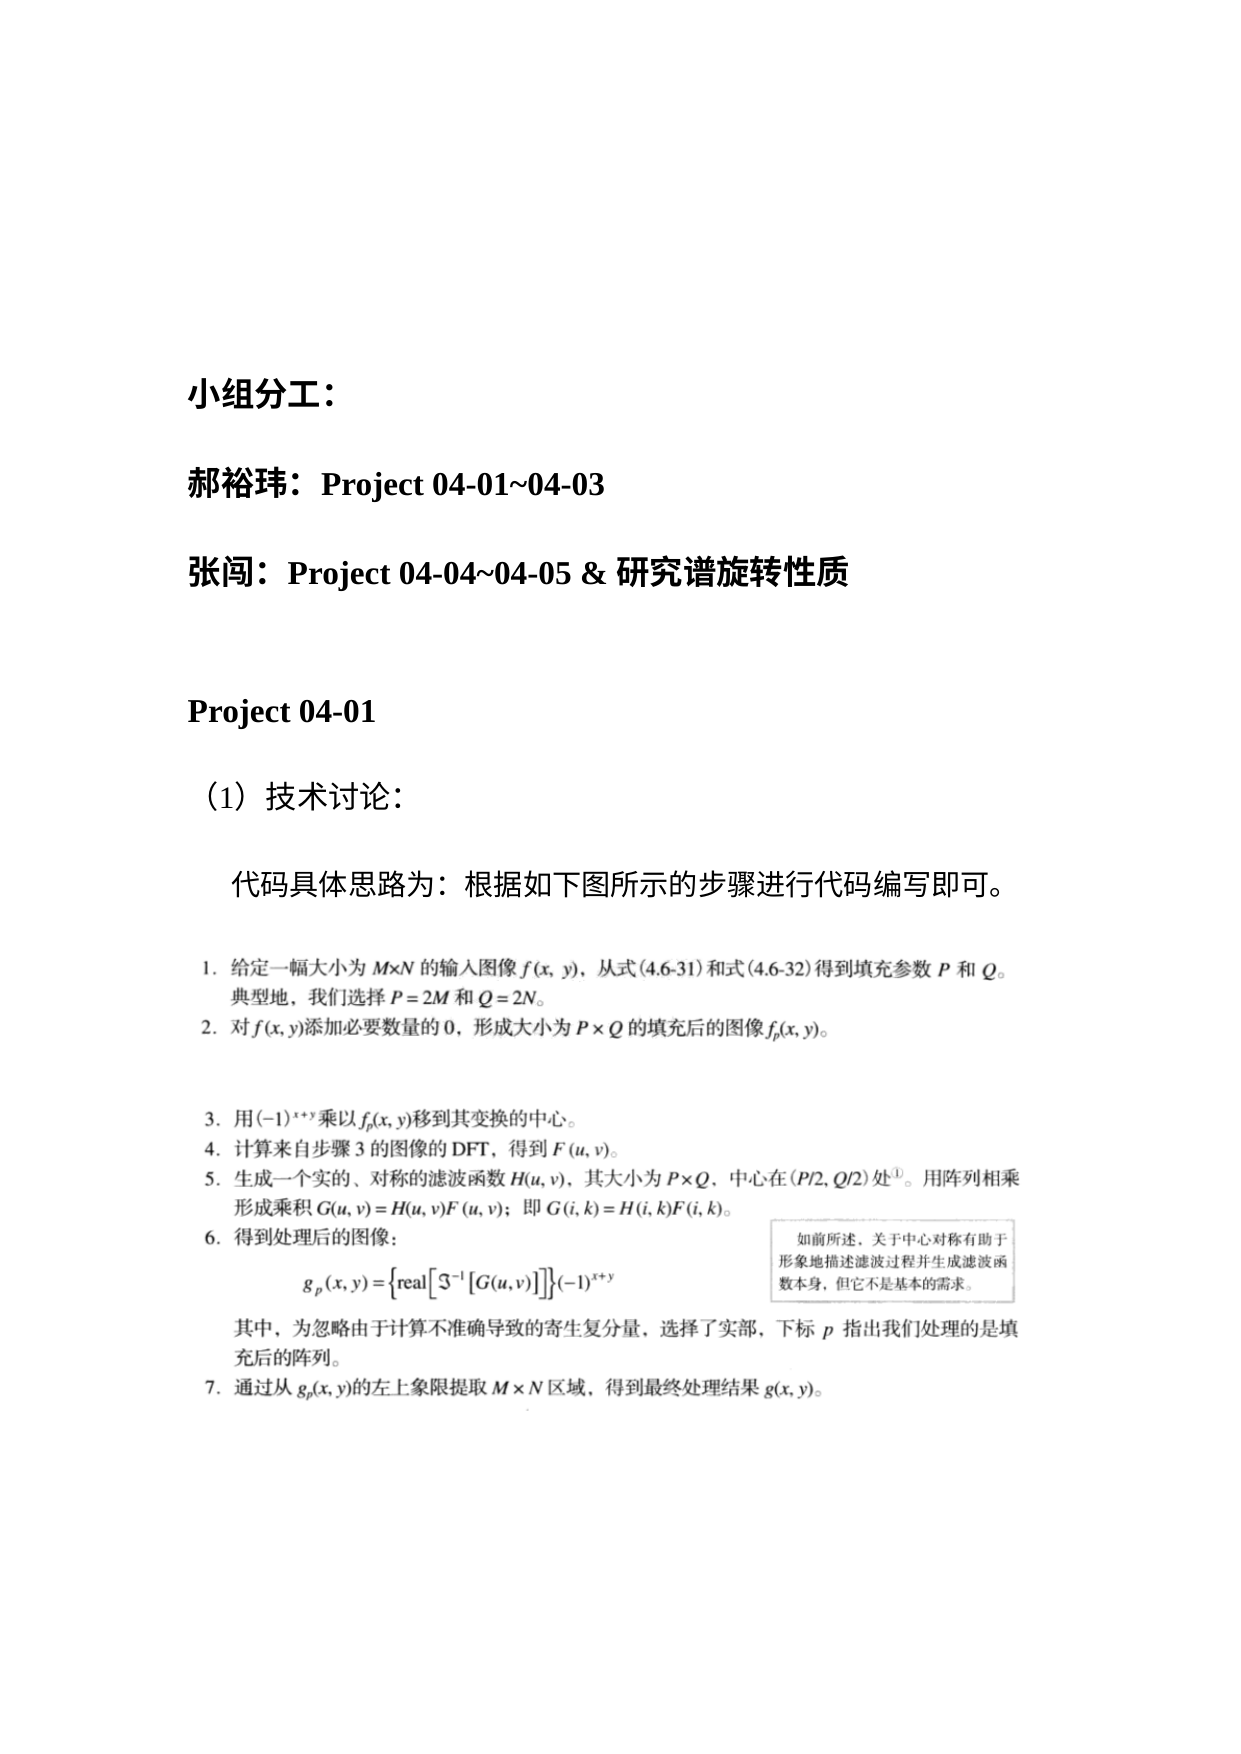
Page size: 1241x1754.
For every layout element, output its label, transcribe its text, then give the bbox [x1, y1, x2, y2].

text 郝裕玮：Project 04-01~04-03 [187, 448, 1053, 513]
picture [187, 941, 1015, 1061]
text 小组分工： [187, 359, 1053, 424]
text 张闯：Project 04-04~04-05 & 研究谱旋转性质 [187, 537, 1053, 602]
picture [187, 1097, 1045, 1412]
text Project 04-01 [187, 678, 1053, 743]
text 代码具体思路为：根据如下图所示的步骤进行代码编写即可。 [187, 850, 1053, 915]
text （1）技术讨论： [187, 762, 1053, 827]
